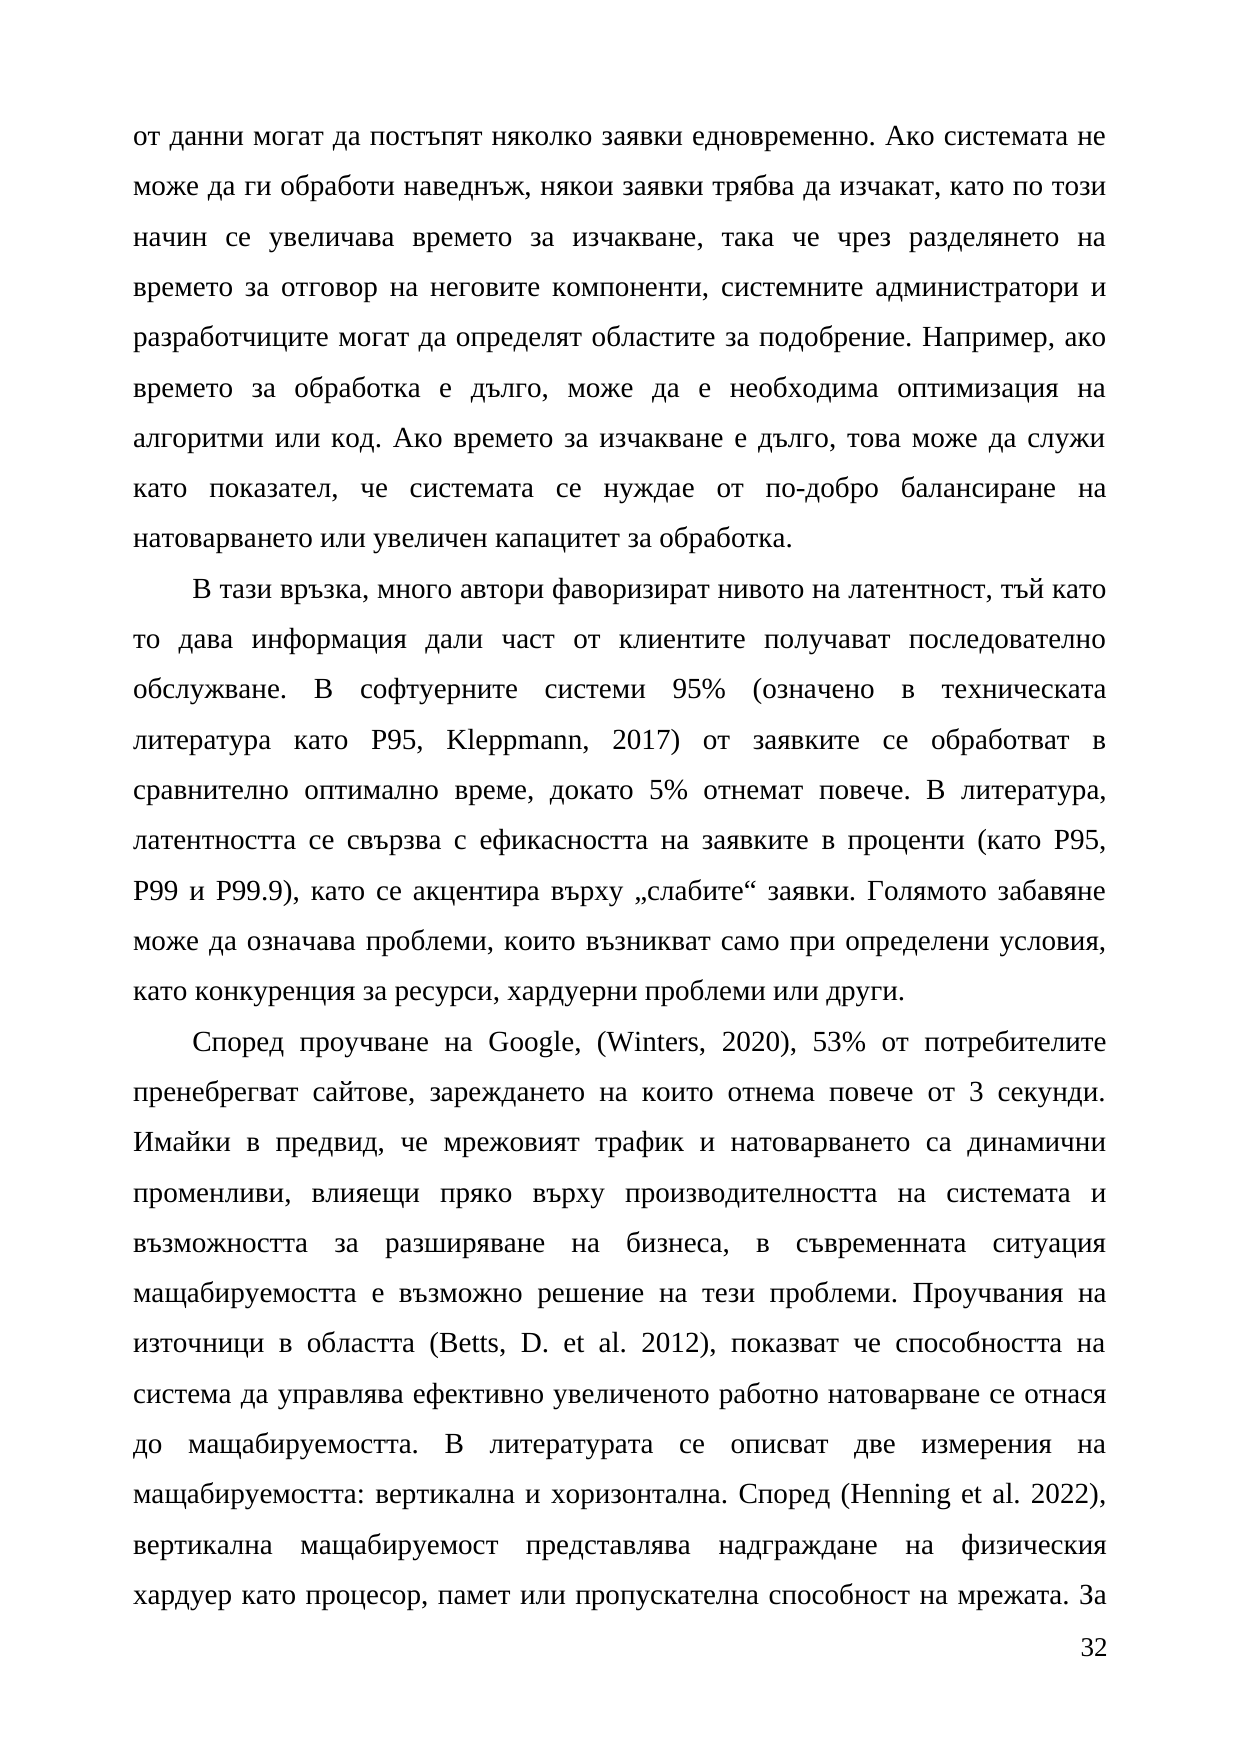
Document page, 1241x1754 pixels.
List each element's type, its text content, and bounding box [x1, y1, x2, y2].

text В тази връзка, много автори фаворизират нивото на латентност, тъй като то дава информация дали част от клиентите получават последователно обслужване. В софтуерните системи 95% (означено в техническата литература като P95, Kleppmann, 2017) от заявките се обработват в сравнително оптимално време, докато 5% отнемат повече. В литература, латентността се свързва с ефикасността на заявките в проценти (като P95, P99 и P99.9), като се акцентира върху „слабите“ заявки. Голямото забавяне може да означава проблеми, които възникват само при определени условия, като конкуренция за ресурси, хардуерни проблеми или други. [133, 571, 1107, 1007]
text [133, 118, 1107, 554]
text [133, 1024, 1107, 1611]
